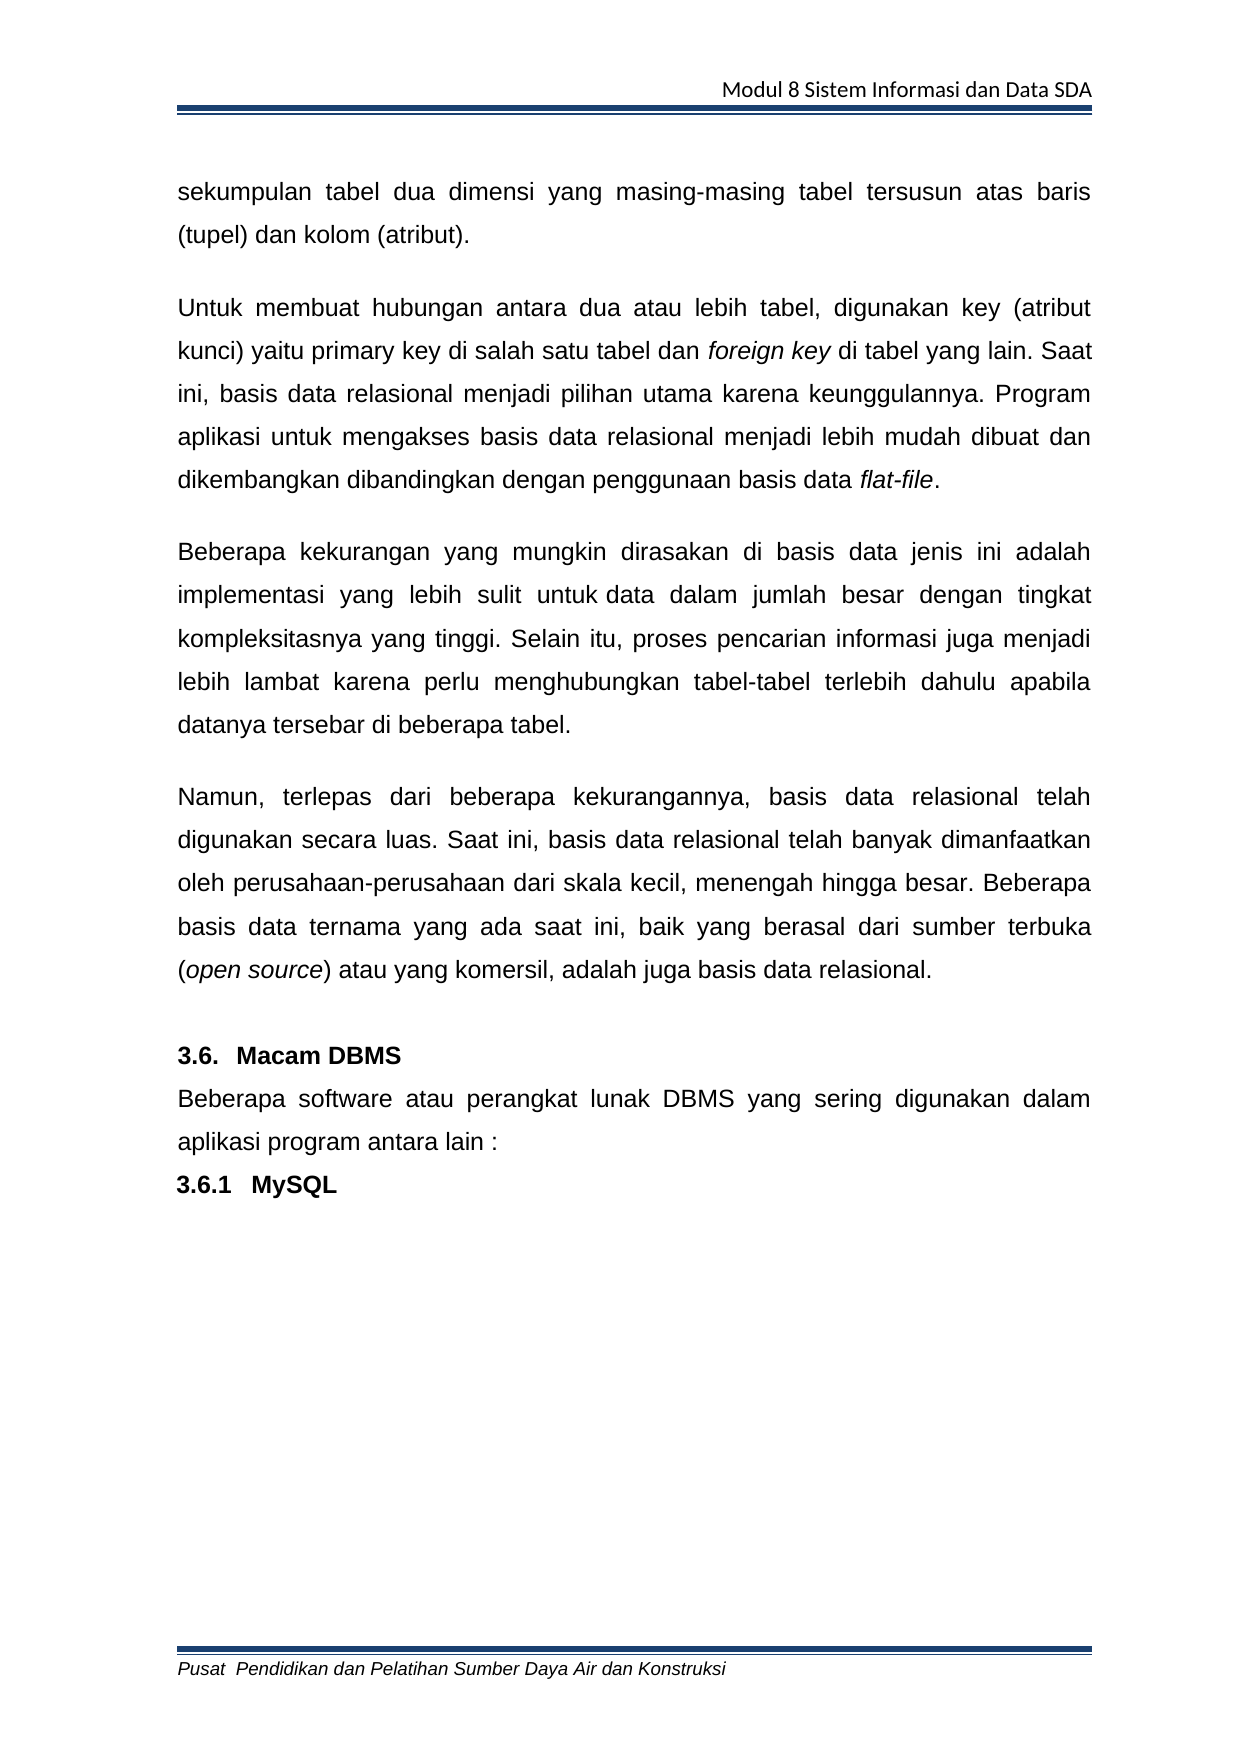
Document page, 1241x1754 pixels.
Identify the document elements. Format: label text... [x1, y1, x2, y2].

subtitle MySQL [176, 1170, 1092, 1199]
text Beberapa software atau perangkat lunak DBMS yang sering digunakan dalam aplikasi program antara lain : [177, 1084, 1092, 1156]
text Namun, terlepas dari beberapa kekurangannya, basis data relasional telah digunakan secara luas. Saat ini, basis data relasional telah banyak dimanfaatkan oleh perusahaan-perusahaan dari skala kecil, menengah hingga besar. Beberapa basis data ternama yang ada saat ini, baik yang berasal dari sumber terbuka (open source) atau yang komersil, adalah juga basis data relasional. [177, 782, 1092, 983]
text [177, 177, 1092, 249]
subtitle Macam DBMS [177, 1041, 1092, 1070]
text Untuk membuat hubungan antara dua atau lebih tabel, digunakan key (atribut kunci) yaitu primary key di salah satu tabel dan foreign key di tabel yang lain. Saat ini, basis data relasional menjadi pilihan utama karena keunggulannya. Program aplikasi untuk mengakses basis data relasional menjadi lebih mudah dibuat dan dikembangkan dibandingkan dengan penggunaan basis data flat-file. [177, 293, 1092, 494]
text Beberapa kekurangan yang mungkin dirasakan di basis data jenis ini adalah implementasi yang lebih sulit untuk data dalam jumlah besar dengan tingkat kompleksitasnya yang tinggi. Selain itu, proses pencarian informasi juga menjadi lebih lambat karena perlu menghubungkan tabel-tabel terlebih dahulu apabila datanya tersebar di beberapa tabel. [177, 537, 1092, 739]
